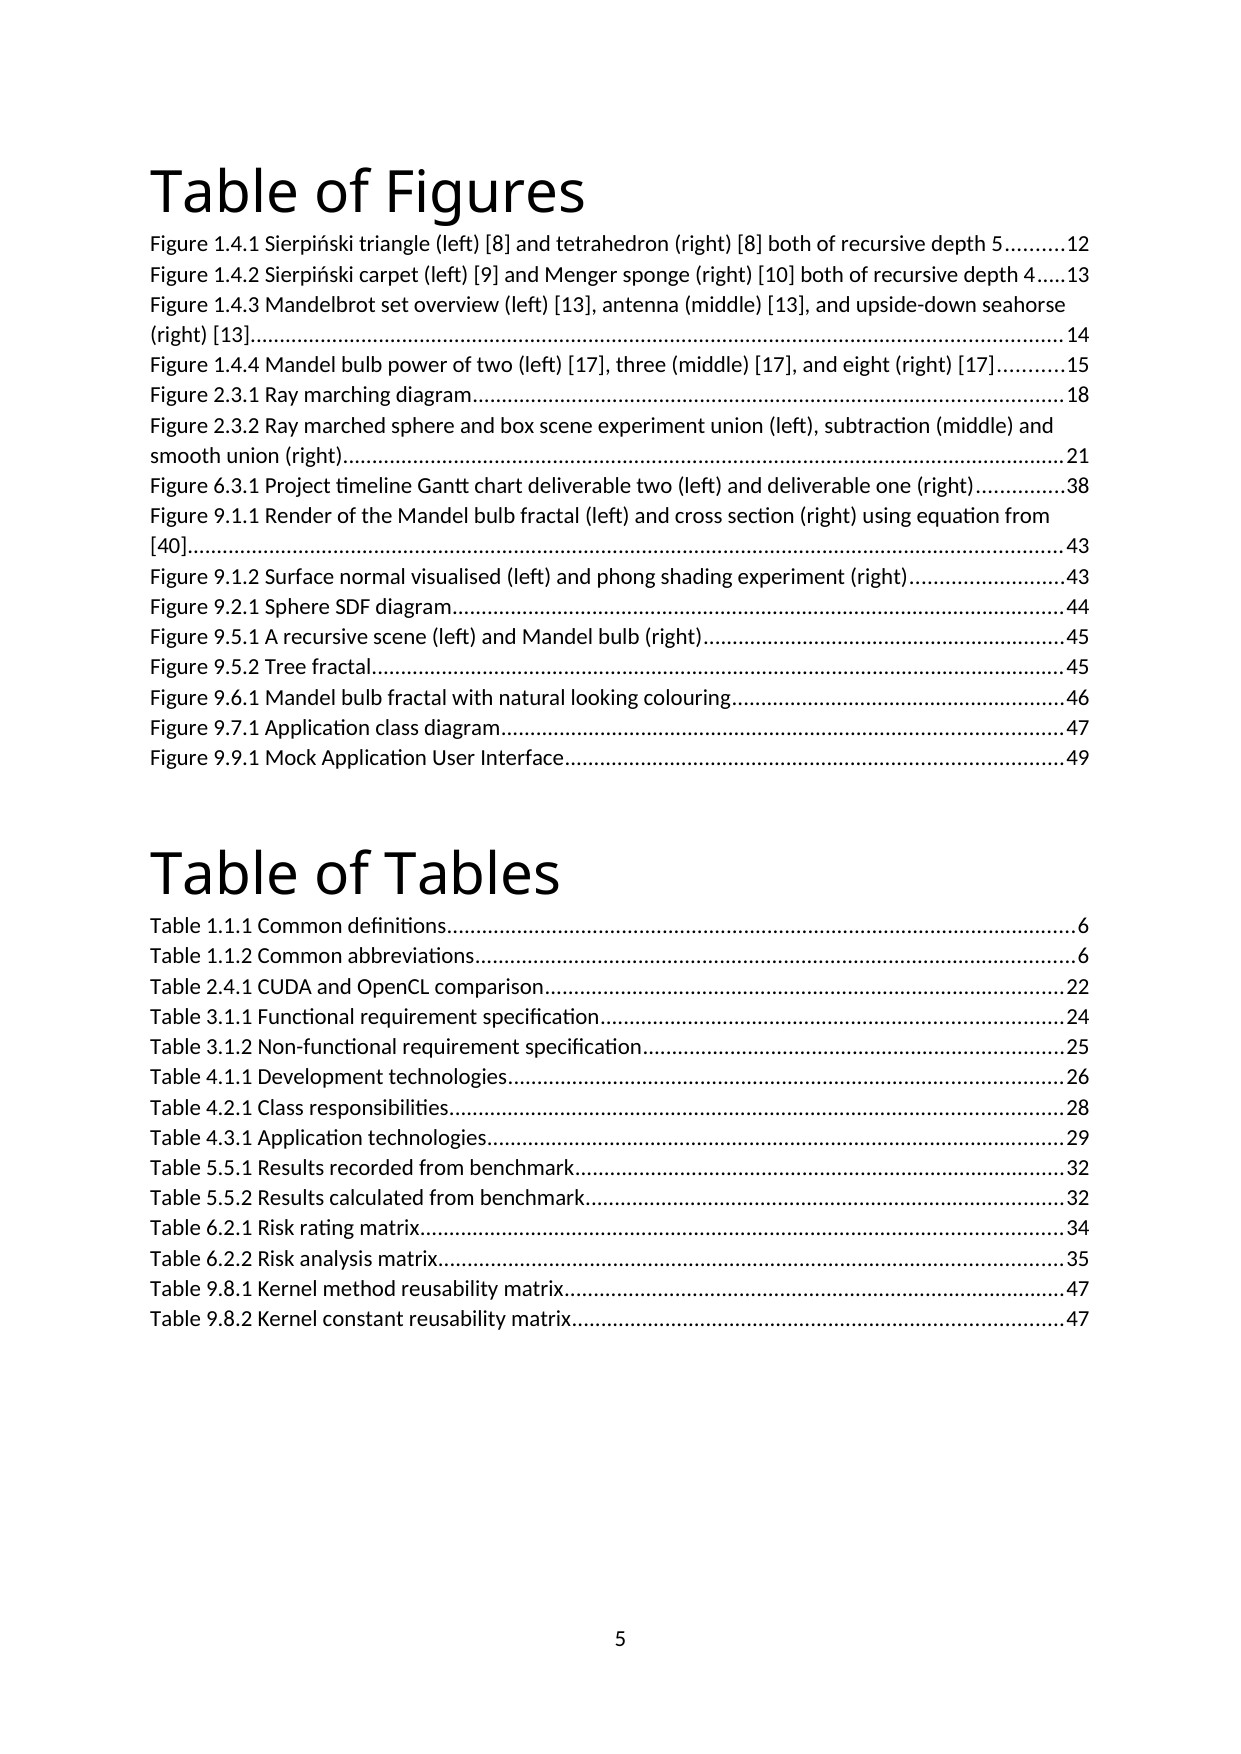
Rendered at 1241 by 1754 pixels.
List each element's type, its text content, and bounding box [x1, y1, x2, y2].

text Table 3.1.2 Non-functional requirement specification 25 [150, 1032, 1090, 1060]
text Figure 9.1.1 Render of the Mandel bulb fractal (left) and cross section (right) using equation from [40] 43 [150, 501, 1090, 559]
text Figure 9.7.1 Application class diagram 47 [150, 713, 1090, 741]
text Figure 1.4.3 Mandelbrot set overview (left) [13], antenna (middle) [13], and upside-down seahorse (right) [13] 14 [150, 290, 1090, 348]
text Figure 2.3.1 Ray marching diagram 18 [150, 381, 1090, 408]
text Figure 6.3.1 Project timeline Gantt chart deliverable two (left) and deliverable one (right) 38 [150, 471, 1090, 499]
title Table of Tables [150, 832, 1090, 911]
text Table 2.4.1 CUDA and OpenCL comparison 22 [150, 972, 1090, 1000]
text Table 6.2.2 Risk analysis matrix 35 [150, 1244, 1090, 1272]
text Figure 2.3.2 Ray marched sphere and box scene experiment union (left), subtraction (middle) and smooth union (right) 21 [150, 411, 1090, 469]
text Table 3.1.1 Functional requirement specification 24 [150, 1002, 1090, 1030]
text Figure 9.1.2 Surface normal visualised (left) and phong shading experiment (right) 43 [150, 562, 1090, 590]
text Figure 9.5.1 A recursive scene (left) and Mandel bulb (right) 45 [150, 622, 1090, 650]
text Figure 9.6.1 Mandel bulb fractal with natural looking colouring 46 [150, 683, 1090, 711]
text Figure 9.5.2 Tree fractal 45 [150, 652, 1090, 680]
text Table 1.1.2 Common abbreviations 6 [150, 942, 1090, 969]
text Figure 1.4.1 Sierpiński triangle (left) [8] and tetrahedron (right) [8] both of recursive depth 5 12 [150, 229, 1090, 257]
text Figure 9.9.1 Mock Application User Interface 49 [150, 743, 1090, 771]
text Table 5.5.2 Results calculated from benchmark 32 [150, 1183, 1090, 1211]
title Table of Figures [150, 150, 1090, 229]
text Figure 1.4.2 Sierpiński carpet (left) [9] and Menger sponge (right) [10] both of recursive depth 4 13 [150, 260, 1090, 288]
text Figure 9.2.1 Sphere SDF diagram 44 [150, 592, 1090, 620]
text Table 4.1.1 Development technologies 26 [150, 1062, 1090, 1090]
text Table 6.2.1 Risk rating matrix 34 [150, 1213, 1090, 1241]
text Table 4.3.1 Application technologies 29 [150, 1123, 1090, 1151]
text Table 9.8.2 Kernel constant reusability matrix 47 [150, 1304, 1090, 1332]
text Table 5.5.1 Results recorded from benchmark 32 [150, 1153, 1090, 1181]
text Table 9.8.1 Kernel method reusability matrix 47 [150, 1274, 1090, 1302]
text Table 1.1.1 Common definitions 6 [150, 911, 1090, 939]
text Figure 1.4.4 Mandel bulb power of two (left) [17], three (middle) [17], and eight (right) [17] 15 [150, 350, 1090, 378]
text Table 4.2.1 Class responsibilities 28 [150, 1093, 1090, 1121]
